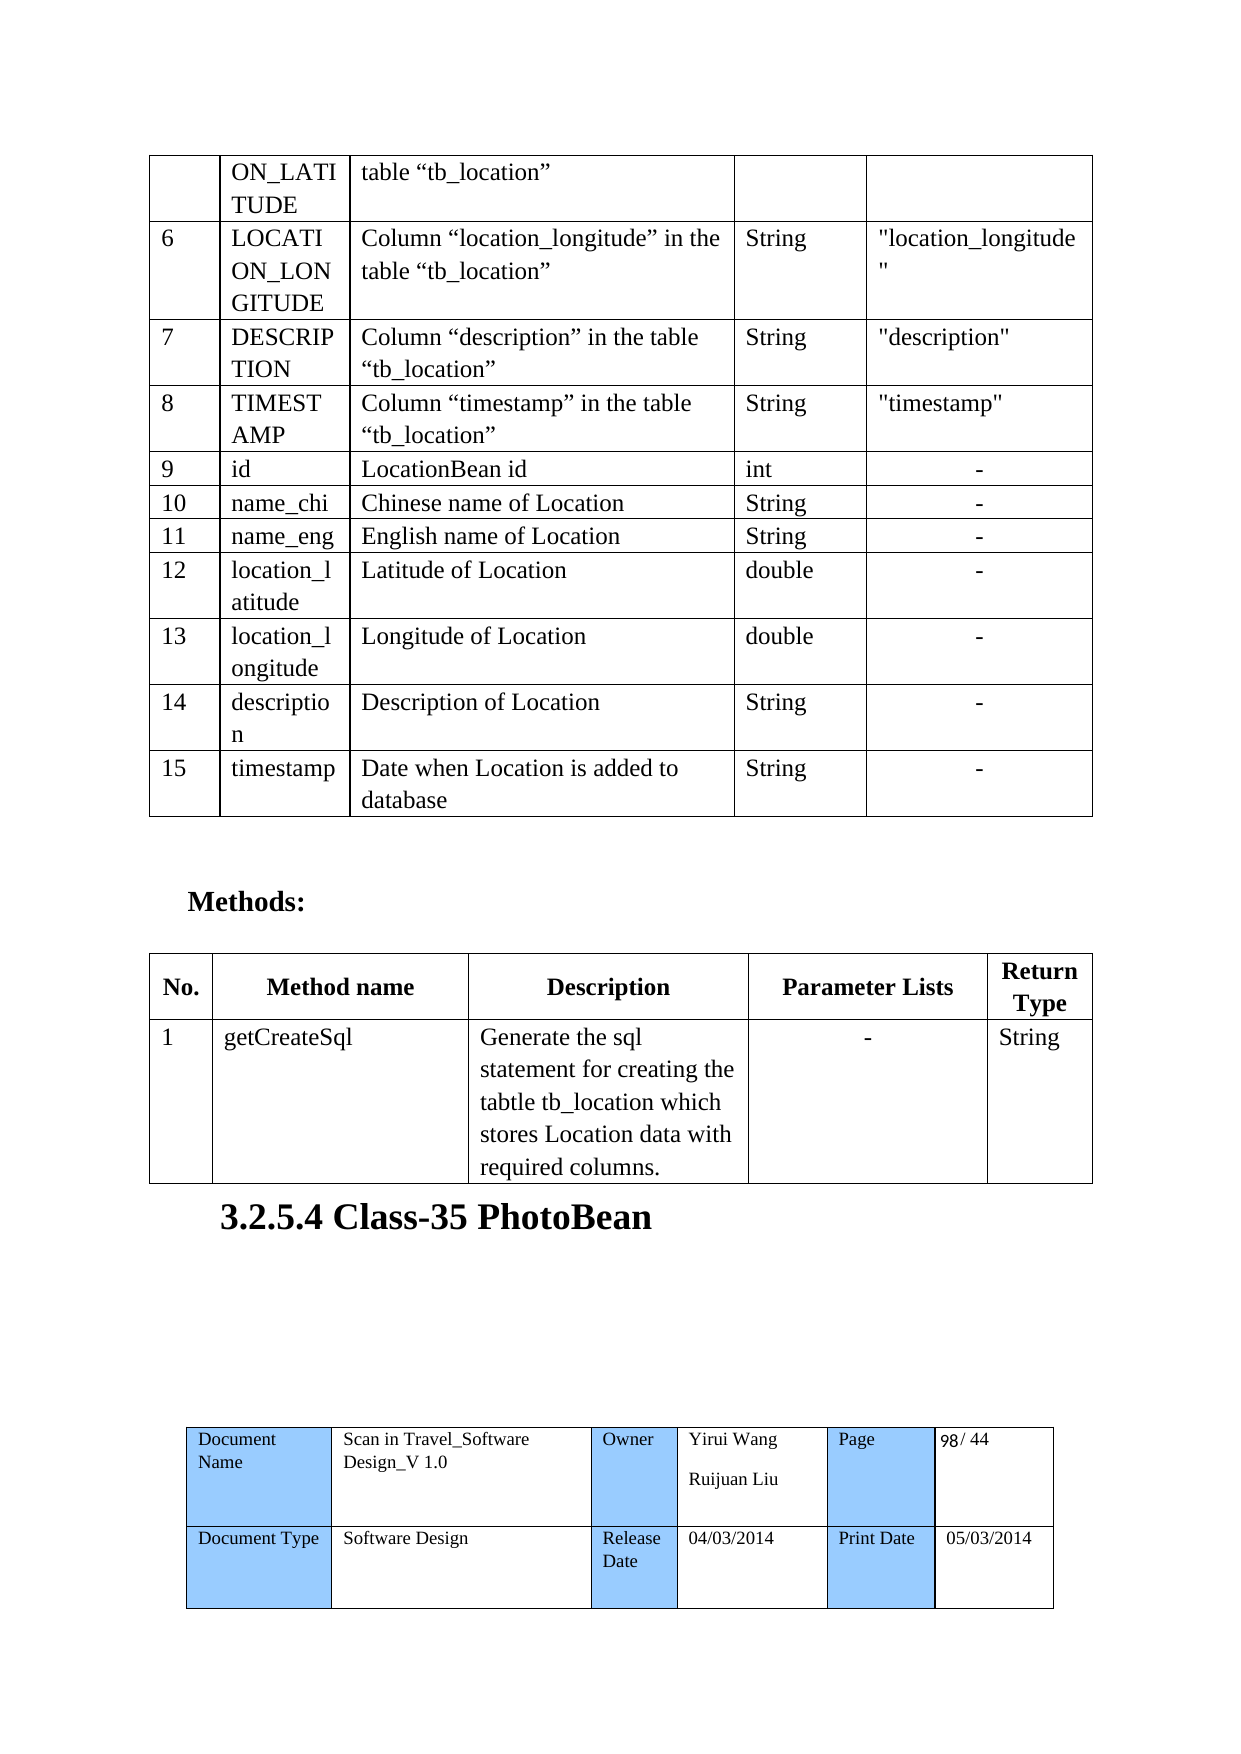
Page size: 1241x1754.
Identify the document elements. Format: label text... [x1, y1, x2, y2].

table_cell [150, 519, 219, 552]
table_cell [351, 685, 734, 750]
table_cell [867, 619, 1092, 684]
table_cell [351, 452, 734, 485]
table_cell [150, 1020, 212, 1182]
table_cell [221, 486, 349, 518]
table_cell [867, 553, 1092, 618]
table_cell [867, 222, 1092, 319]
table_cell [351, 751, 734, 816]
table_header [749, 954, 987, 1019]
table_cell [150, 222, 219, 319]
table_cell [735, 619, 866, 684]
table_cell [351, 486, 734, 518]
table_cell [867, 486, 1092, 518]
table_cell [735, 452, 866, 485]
text Methods: [187, 868, 1053, 933]
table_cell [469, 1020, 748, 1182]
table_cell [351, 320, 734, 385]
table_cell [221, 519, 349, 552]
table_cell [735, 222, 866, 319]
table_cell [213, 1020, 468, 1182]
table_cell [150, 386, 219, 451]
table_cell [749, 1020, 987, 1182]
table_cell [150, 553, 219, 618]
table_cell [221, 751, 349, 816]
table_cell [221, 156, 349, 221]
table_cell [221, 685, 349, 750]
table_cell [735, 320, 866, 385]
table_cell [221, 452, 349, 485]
text 3.2.5.4 Class-35 PhotoBean [187, 1184, 1053, 1248]
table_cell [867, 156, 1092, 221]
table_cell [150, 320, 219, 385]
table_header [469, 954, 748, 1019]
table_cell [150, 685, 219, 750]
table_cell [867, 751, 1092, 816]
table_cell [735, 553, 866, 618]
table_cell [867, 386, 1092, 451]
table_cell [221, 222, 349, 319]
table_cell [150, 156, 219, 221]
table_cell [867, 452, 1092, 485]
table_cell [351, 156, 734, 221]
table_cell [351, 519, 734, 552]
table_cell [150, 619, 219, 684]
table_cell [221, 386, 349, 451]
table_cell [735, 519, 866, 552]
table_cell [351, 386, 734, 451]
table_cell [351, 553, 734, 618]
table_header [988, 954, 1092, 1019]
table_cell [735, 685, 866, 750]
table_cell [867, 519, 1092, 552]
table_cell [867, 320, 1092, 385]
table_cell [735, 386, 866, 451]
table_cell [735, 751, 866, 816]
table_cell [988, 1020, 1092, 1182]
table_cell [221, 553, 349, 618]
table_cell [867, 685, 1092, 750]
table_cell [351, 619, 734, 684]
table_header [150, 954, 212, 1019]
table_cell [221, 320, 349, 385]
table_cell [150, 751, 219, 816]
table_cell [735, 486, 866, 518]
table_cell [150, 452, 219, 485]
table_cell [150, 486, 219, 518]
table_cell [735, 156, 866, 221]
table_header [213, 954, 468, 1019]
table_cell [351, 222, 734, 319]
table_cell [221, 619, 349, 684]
